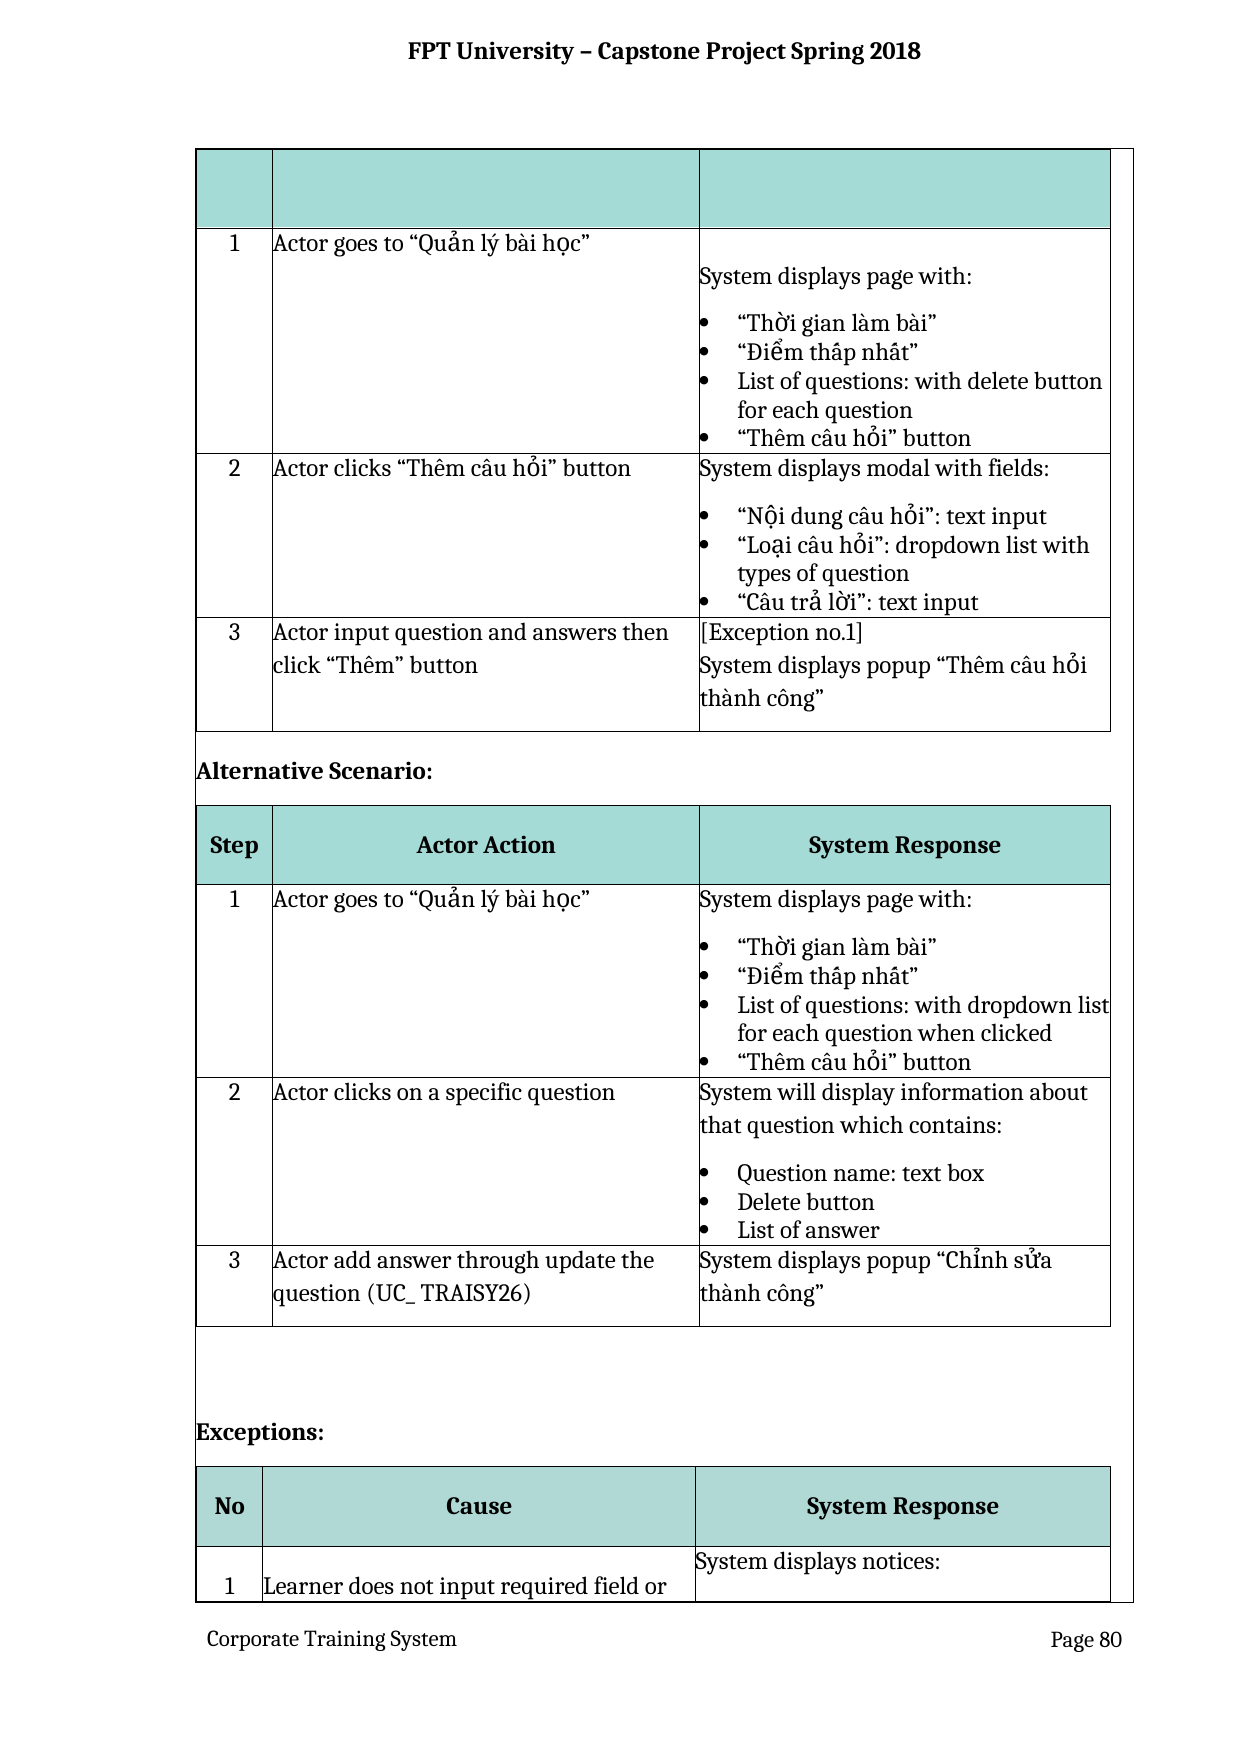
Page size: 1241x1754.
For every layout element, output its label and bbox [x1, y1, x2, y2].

table_cell [196, 149, 1133, 1602]
